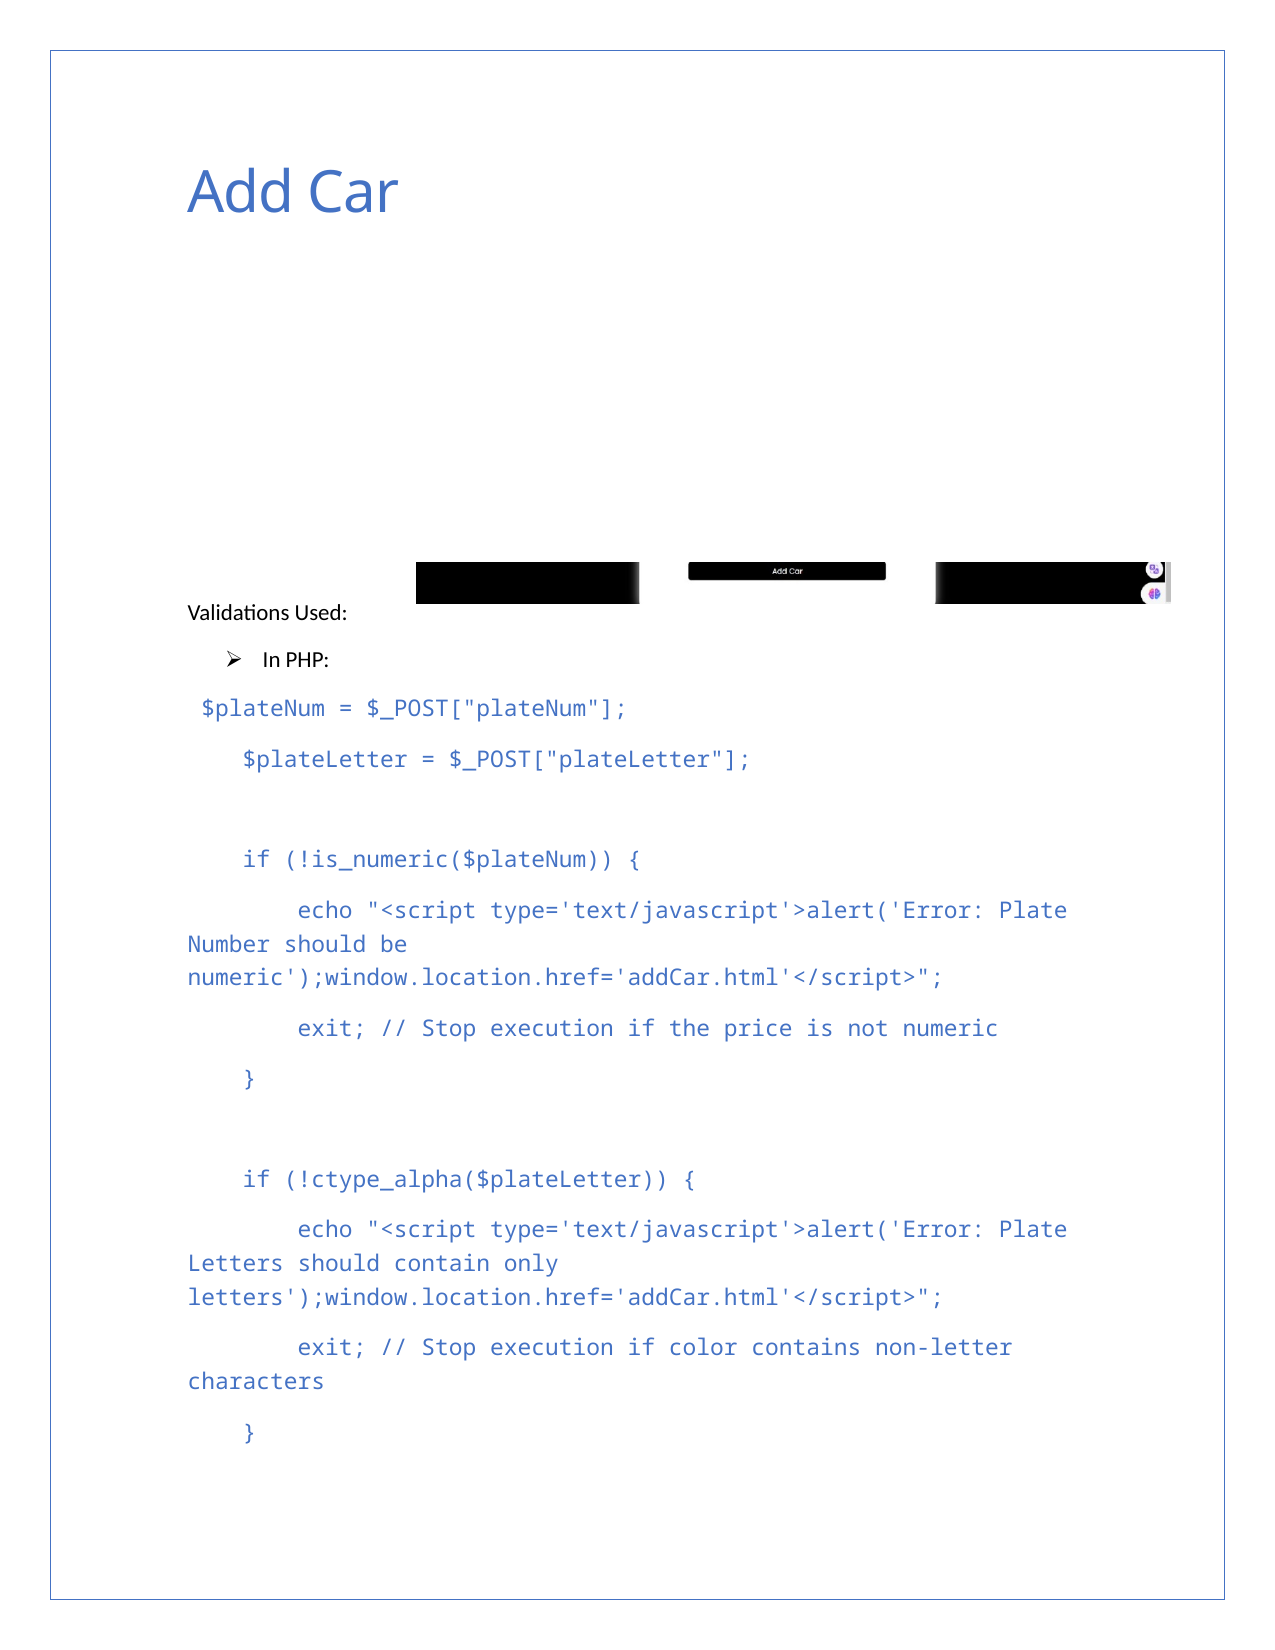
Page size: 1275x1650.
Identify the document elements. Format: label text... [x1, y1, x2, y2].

text echo "<script type='text/javascript'>alert('Error: Plate Letters should contain only letters');window.location.href='addCar.html'</script>"; [187, 1213, 1087, 1312]
text $plateNum = $_POST["plateNum"]; [187, 692, 1087, 723]
text if (!is_numeric($plateNum)) { [187, 843, 1087, 874]
text Add Car [187, 150, 1087, 229]
text if (!ctype_alpha($plateLetter)) { [187, 1163, 1087, 1194]
text exit; // Stop execution if color contains non-letter characters [187, 1331, 1087, 1396]
text exit; // Stop execution if the price is not numeric [187, 1012, 1087, 1043]
text $plateLetter = $_POST["plateLetter"]; [187, 742, 1087, 774]
list In PHP: [225, 645, 1087, 673]
text Validations Used: [187, 598, 1087, 626]
text } [187, 1062, 1087, 1093]
picture [414, 562, 1171, 603]
text } [187, 1415, 1087, 1447]
text echo "<script type='text/javascript'>alert('Error: Plate Number should be numeric');window.location.href='addCar.html'</script>"; [187, 894, 1087, 992]
